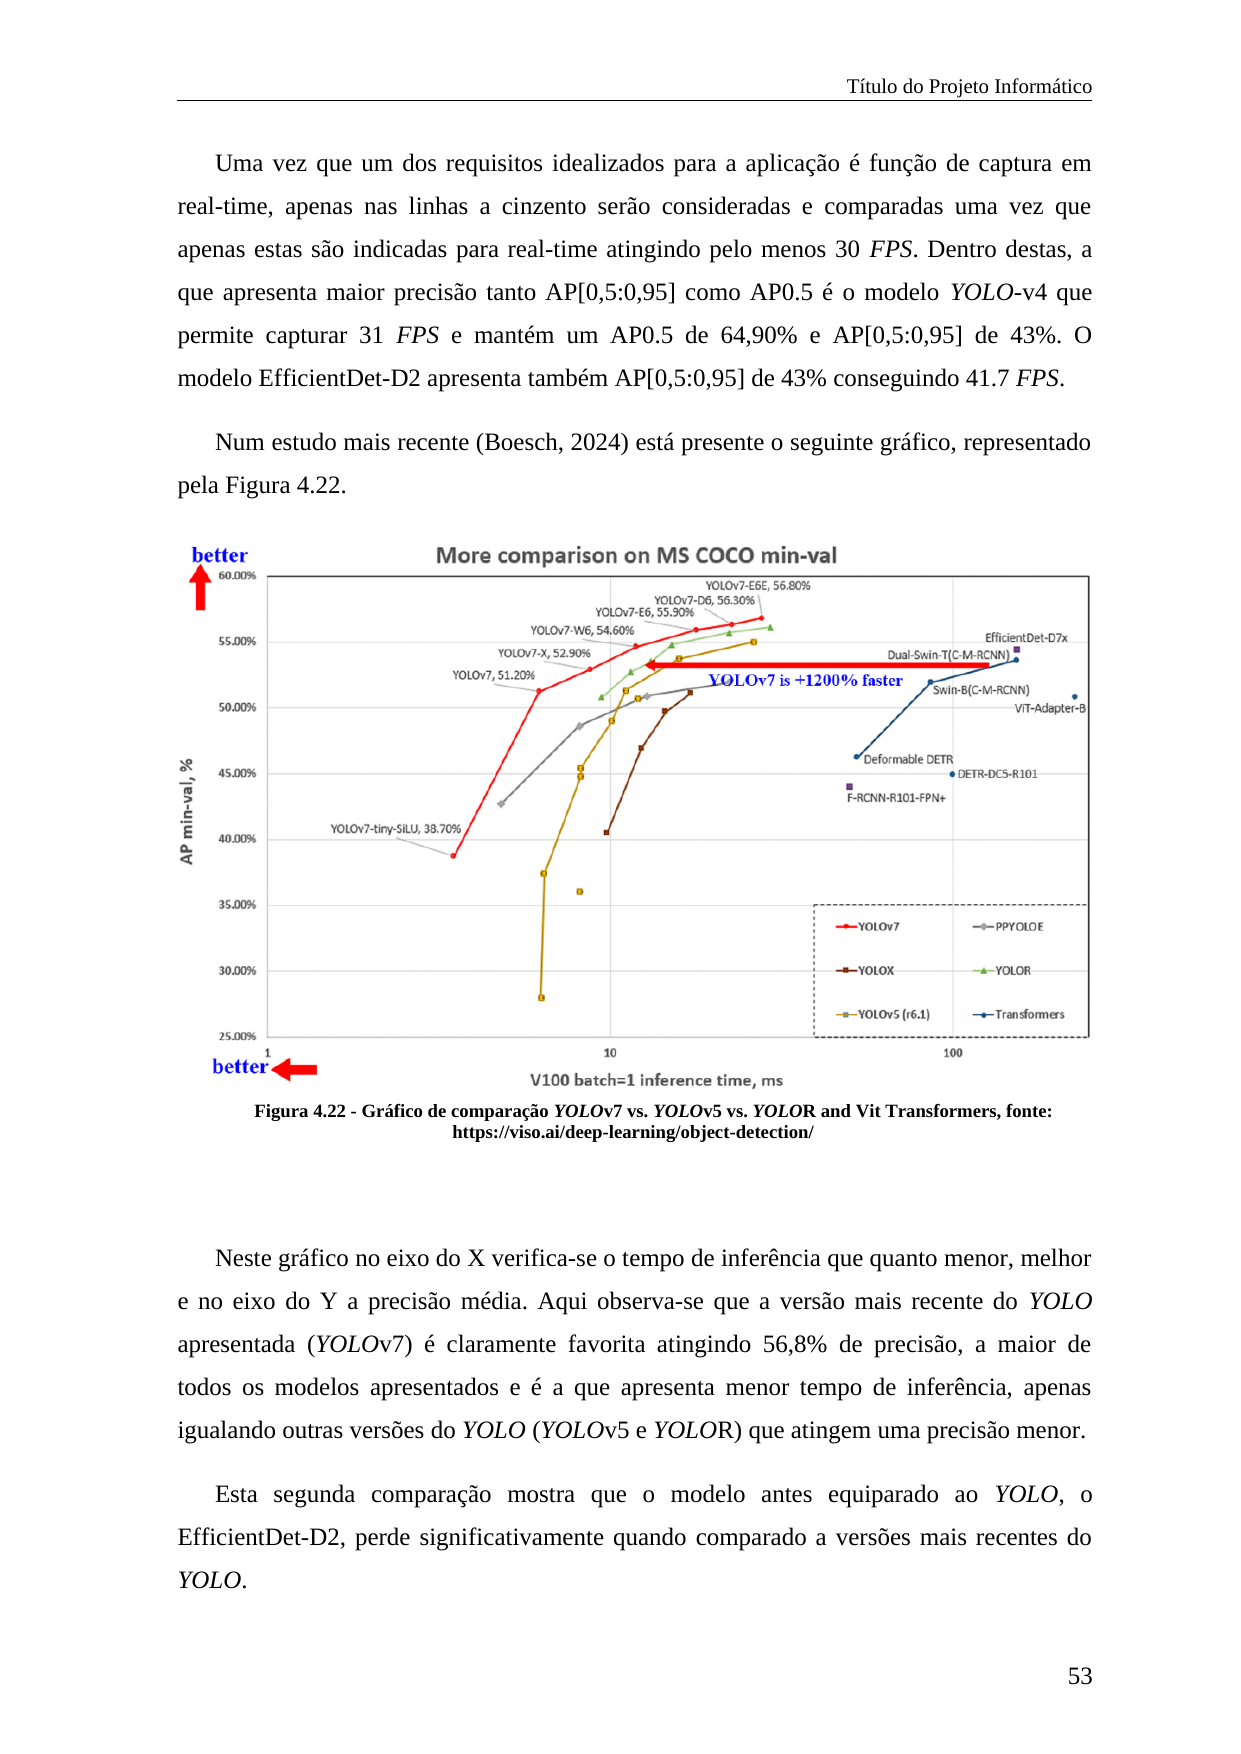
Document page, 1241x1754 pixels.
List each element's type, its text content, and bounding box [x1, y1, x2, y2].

text Uma vez que um dos requisitos idealizados para a aplicação é função de captura em real-time, apenas nas linhas a cinzento serão consideradas e comparadas uma vez que apenas estas são indicadas para real-time atingindo pelo menos 30 FPS. Dentro destas, a que apresenta maior precisão tanto AP[0,5:0,95] como AP0.5 é o modelo YOLO-v4 que permite capturar 31 FPS e mantém um AP0.5 de 64,90% e AP[0,5:0,95] de 43%. O modelo EfficientDet-D2 apresenta também AP[0,5:0,95] de 43% conseguindo 41.7 FPS. [177, 148, 1092, 392]
picture [177, 534, 1093, 1091]
text Neste gráfico no eixo do X verifica-se o tempo de inferência que quanto menor, melhor e no eixo do Y a precisão média. Aqui observa-se que a versão mais recente do YOLO apresentada (YOLOv7) é claramente favorita atingindo 56,8% de precisão, a maior de todos os modelos apresentados e é a que apresenta menor tempo de inferência, apenas igualando outras versões do YOLO (YOLOv5 e YOLOR) que atingem uma precisão menor. [177, 1243, 1092, 1444]
text Esta segunda comparação mostra que o modelo antes equiparado ao YOLO, o EfficientDet-D2, perde significativamente quando comparado a versões mais recentes do YOLO. [177, 1479, 1092, 1594]
